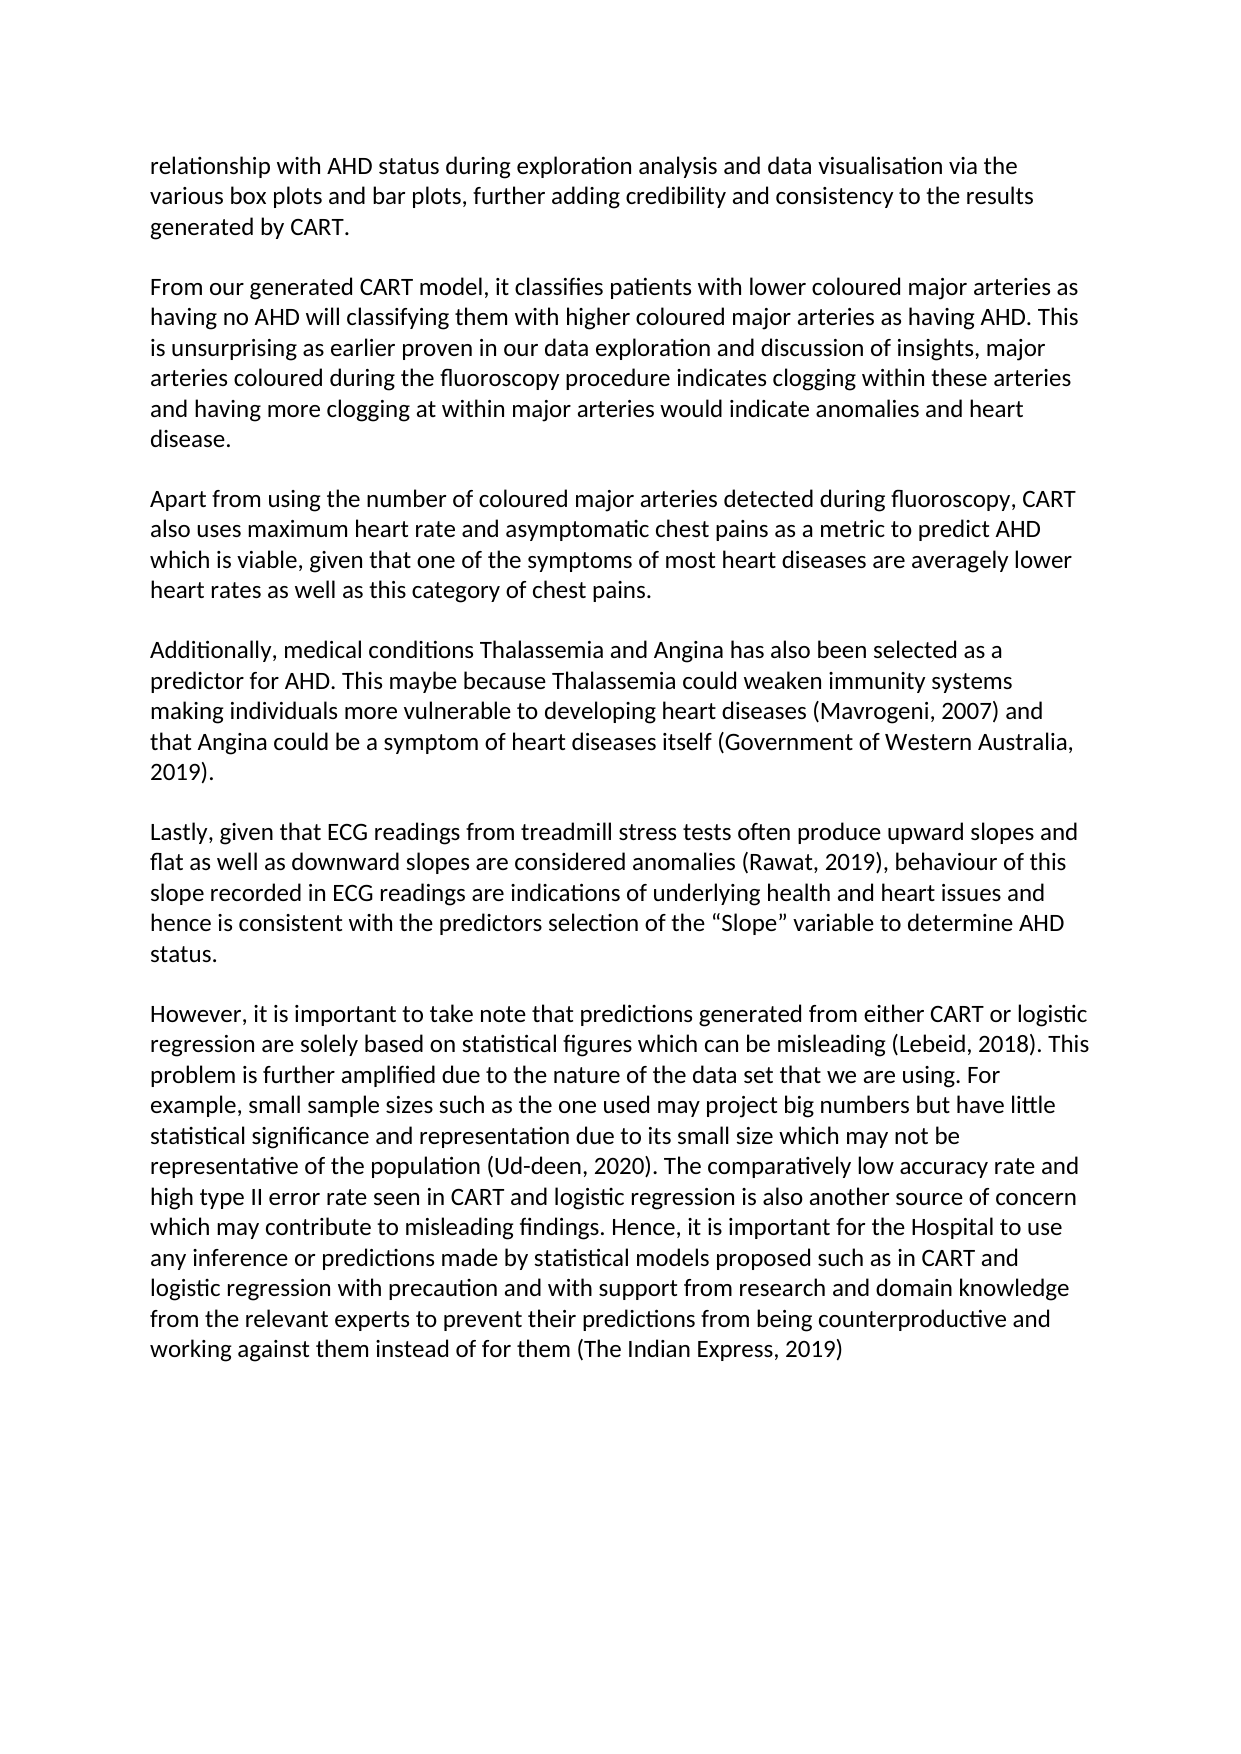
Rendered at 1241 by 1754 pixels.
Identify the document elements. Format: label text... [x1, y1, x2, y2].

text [150, 150, 1090, 242]
text From our generated CART model, it classifies patients with lower coloured major arteries as having no AHD will classifying them with higher coloured major arteries as having AHD. This is unsurprising as earlier proven in our data exploration and discussion of insights, major arteries coloured during the fluoroscopy procedure indicates clogging within these arteries and having more clogging at within major arteries would indicate anomalies and heart disease. [150, 271, 1090, 454]
text Apart from using the number of coloured major arteries detected during fluoroscopy, CART also uses maximum heart rate and asymptomatic chest pains as a metric to predict AHD which is viable, given that one of the symptoms of most heart diseases are averagely lower heart rates as well as this category of chest pains. [150, 483, 1090, 605]
text However, it is important to take note that predictions generated from either CART or logistic regression are solely based on statistical figures which can be misleading (Lebeid, 2018). This problem is further amplified due to the nature of the data set that we are using. For example, small sample sizes such as the one used may project big numbers but have little statistical significance and representation due to its small size which may not be representative of the population (Ud-deen, 2020). The comparatively low accuracy rate and high type II error rate seen in CART and logistic regression is also another source of concern which may contribute to misleading findings. Hence, it is important for the Hospital to use any inference or predictions made by statistical models proposed such as in CART and logistic regression with precaution and with support from research and domain knowledge from the relevant experts to prevent their predictions from being counterproductive and working against them instead of for them (The Indian Express, 2019) [150, 998, 1090, 1364]
text Lastly, given that ECG readings from treadmill stress tests often produce upward slopes and flat as well as downward slopes are considered anomalies (Rawat, 2019), behaviour of this slope recorded in ECG readings are indications of underlying health and heart issues and hence is consistent with the predictors selection of the “Slope” variable to determine AHD status. [150, 816, 1090, 969]
text Additionally, medical conditions Thalassemia and Angina has also been selected as a predictor for AHD. This maybe because Thalassemia could weaken immunity systems making individuals more vulnerable to developing heart diseases (Mavrogeni, 2007) and that Angina could be a symptom of heart diseases itself (Government of Western Australia, 2019). [150, 634, 1090, 787]
